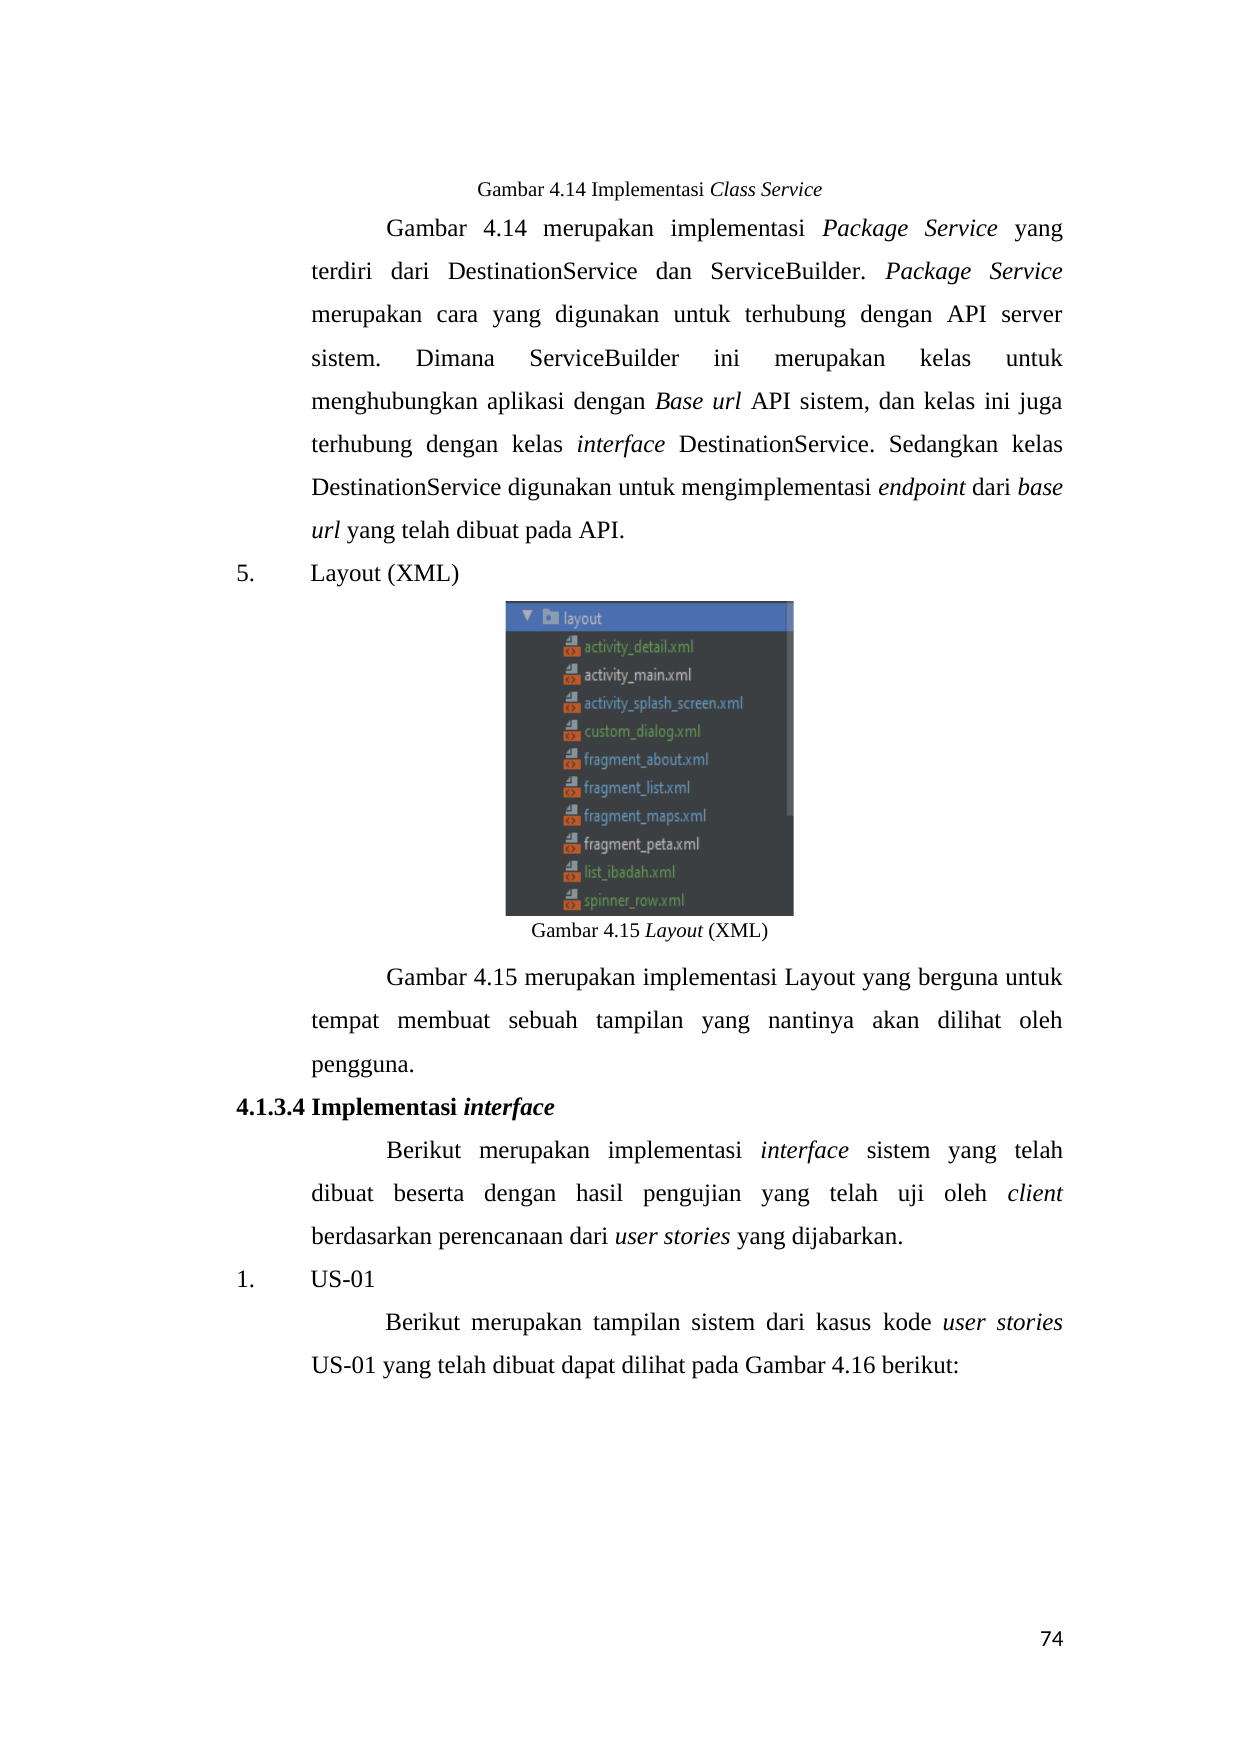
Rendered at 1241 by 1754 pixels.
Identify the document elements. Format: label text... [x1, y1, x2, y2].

text Berikut merupakan implementasi interface sistem yang telah dibuat beserta dengan hasil pengujian yang telah uji oleh client berdasarkan perencanaan dari user stories yang dijabarkan. [311, 1135, 1063, 1250]
list US-01 [236, 1264, 1063, 1293]
list Layout (XML) [236, 558, 1063, 587]
text Gambar 4.15 merupakan implementasi Layout yang berguna untuk tempat membuat sebuah tampilan yang nantinya akan dilihat oleh pengguna. [311, 962, 1063, 1077]
list Implementasi interface [236, 1092, 1063, 1121]
picture [505, 601, 794, 916]
text Gambar 4.14 Implementasi Class Service [236, 177, 1063, 201]
text Berikut merupakan tampilan sistem dari kasus kode user stories US-01 yang telah dibuat dapat dilihat pada Gambar 4.16 berikut: [311, 1307, 1063, 1379]
text Gambar 4.15 Layout (XML) [236, 918, 1063, 942]
text Gambar 4.14 merupakan implementasi Package Service yang terdiri dari DestinationService dan ServiceBuilder. Package Service merupakan cara yang digunakan untuk terhubung dengan API server sistem. Dimana ServiceBuilder ini merupakan kelas untuk menghubungkan aplikasi dengan Base url API sistem, dan kelas ini juga terhubung dengan kelas interface DestinationService. Sedangkan kelas DestinationService digunakan untuk mengimplementasi endpoint dari base url yang telah dibuat pada API. [311, 213, 1063, 544]
